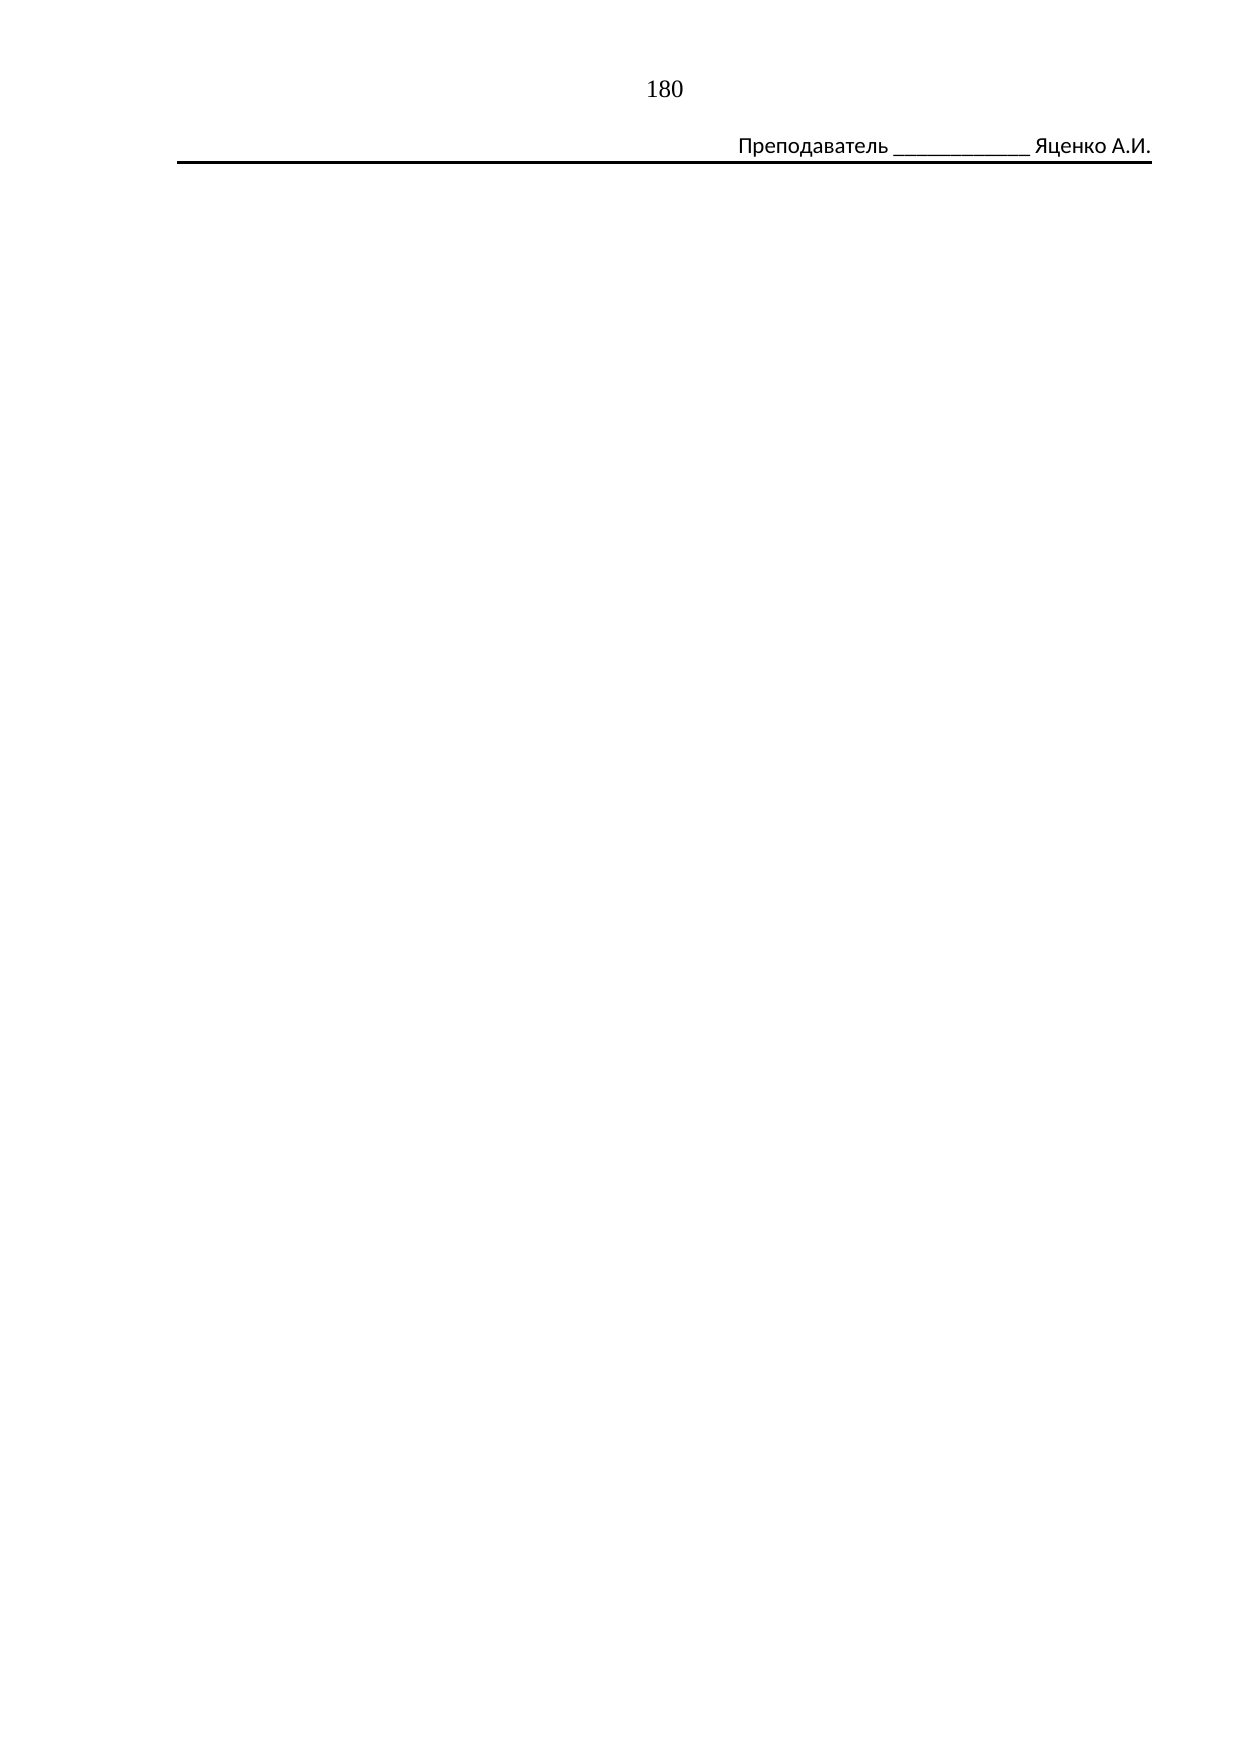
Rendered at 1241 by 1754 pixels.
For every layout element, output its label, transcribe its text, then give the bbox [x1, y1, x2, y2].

text Преподаватель ____________ Яценко А.И. [177, 131, 1152, 161]
